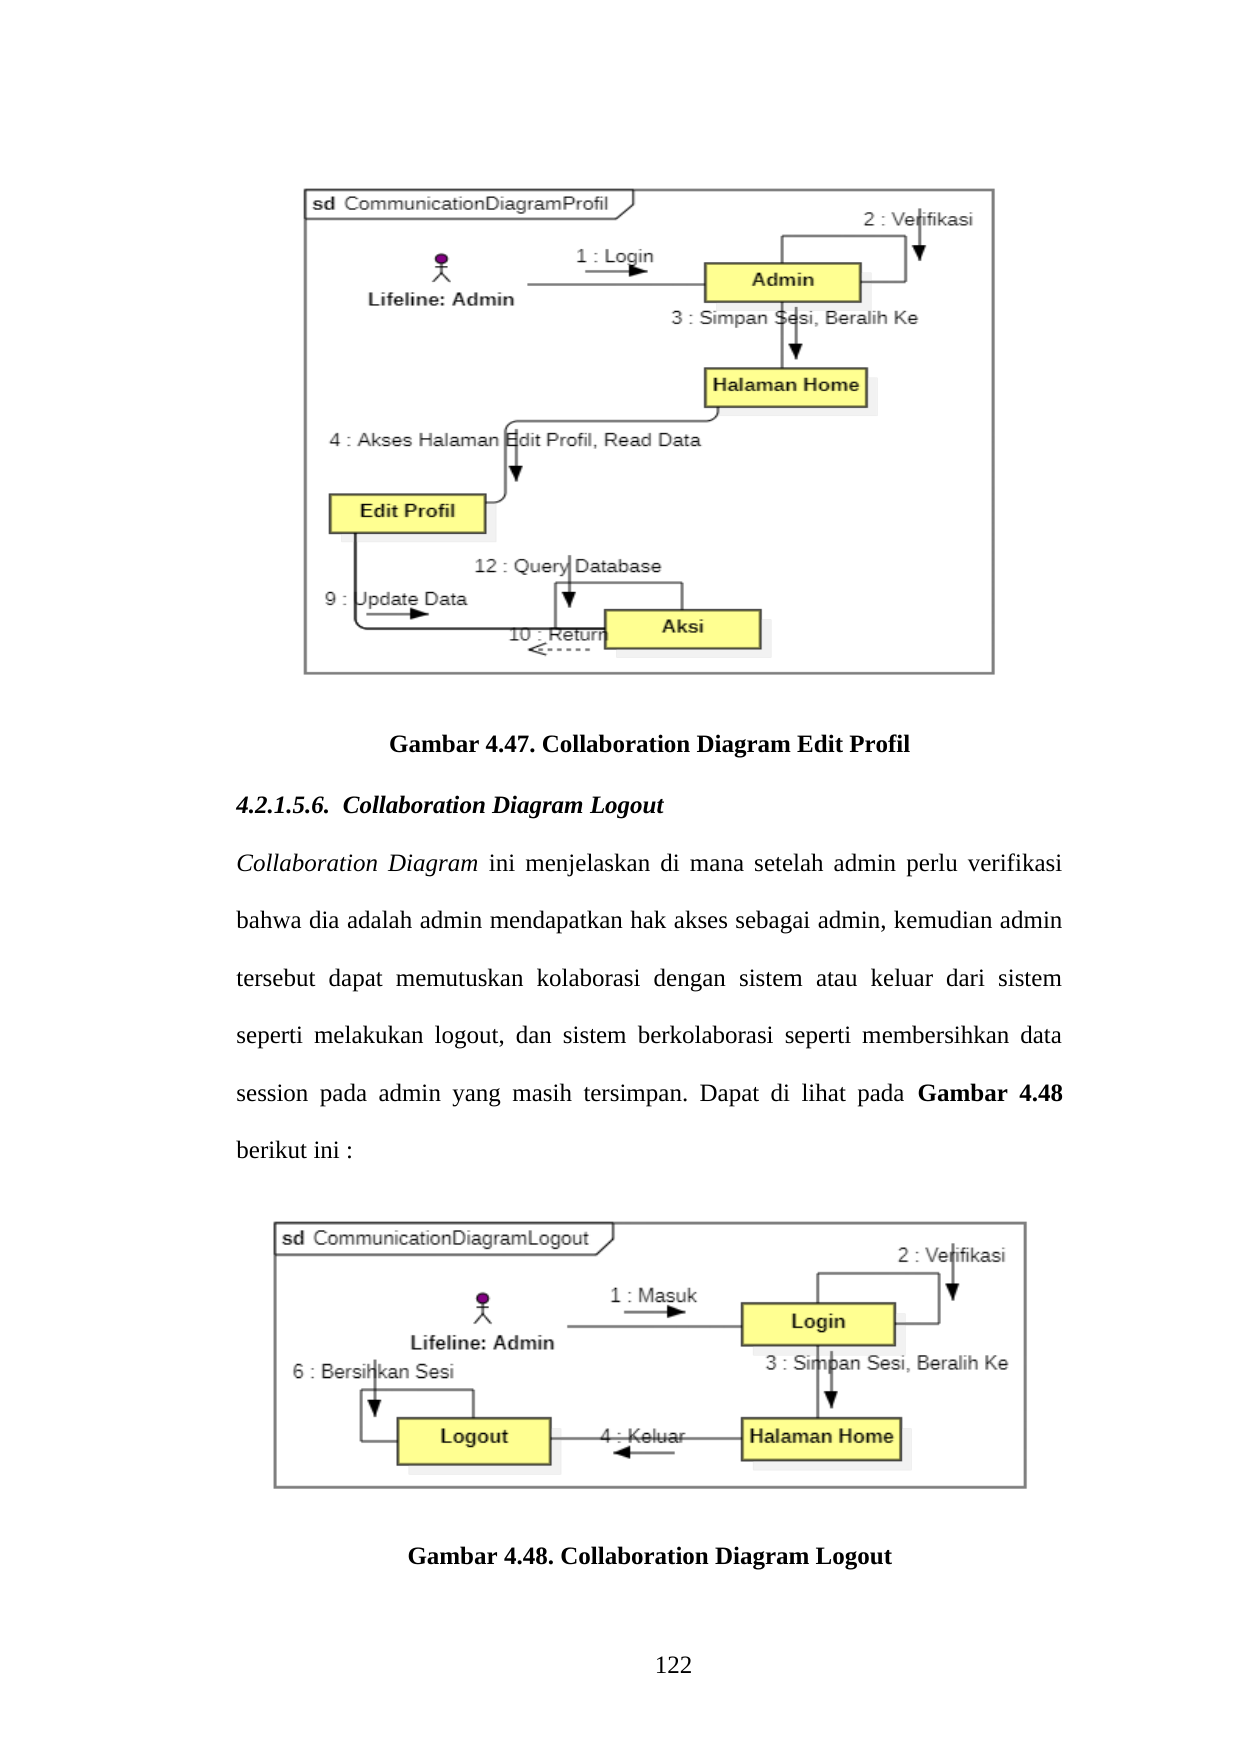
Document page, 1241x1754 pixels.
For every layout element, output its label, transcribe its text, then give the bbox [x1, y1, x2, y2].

picture [290, 177, 1009, 684]
picture [260, 1209, 1040, 1496]
subtitle Collaboration Diagram Logout [236, 791, 1063, 819]
